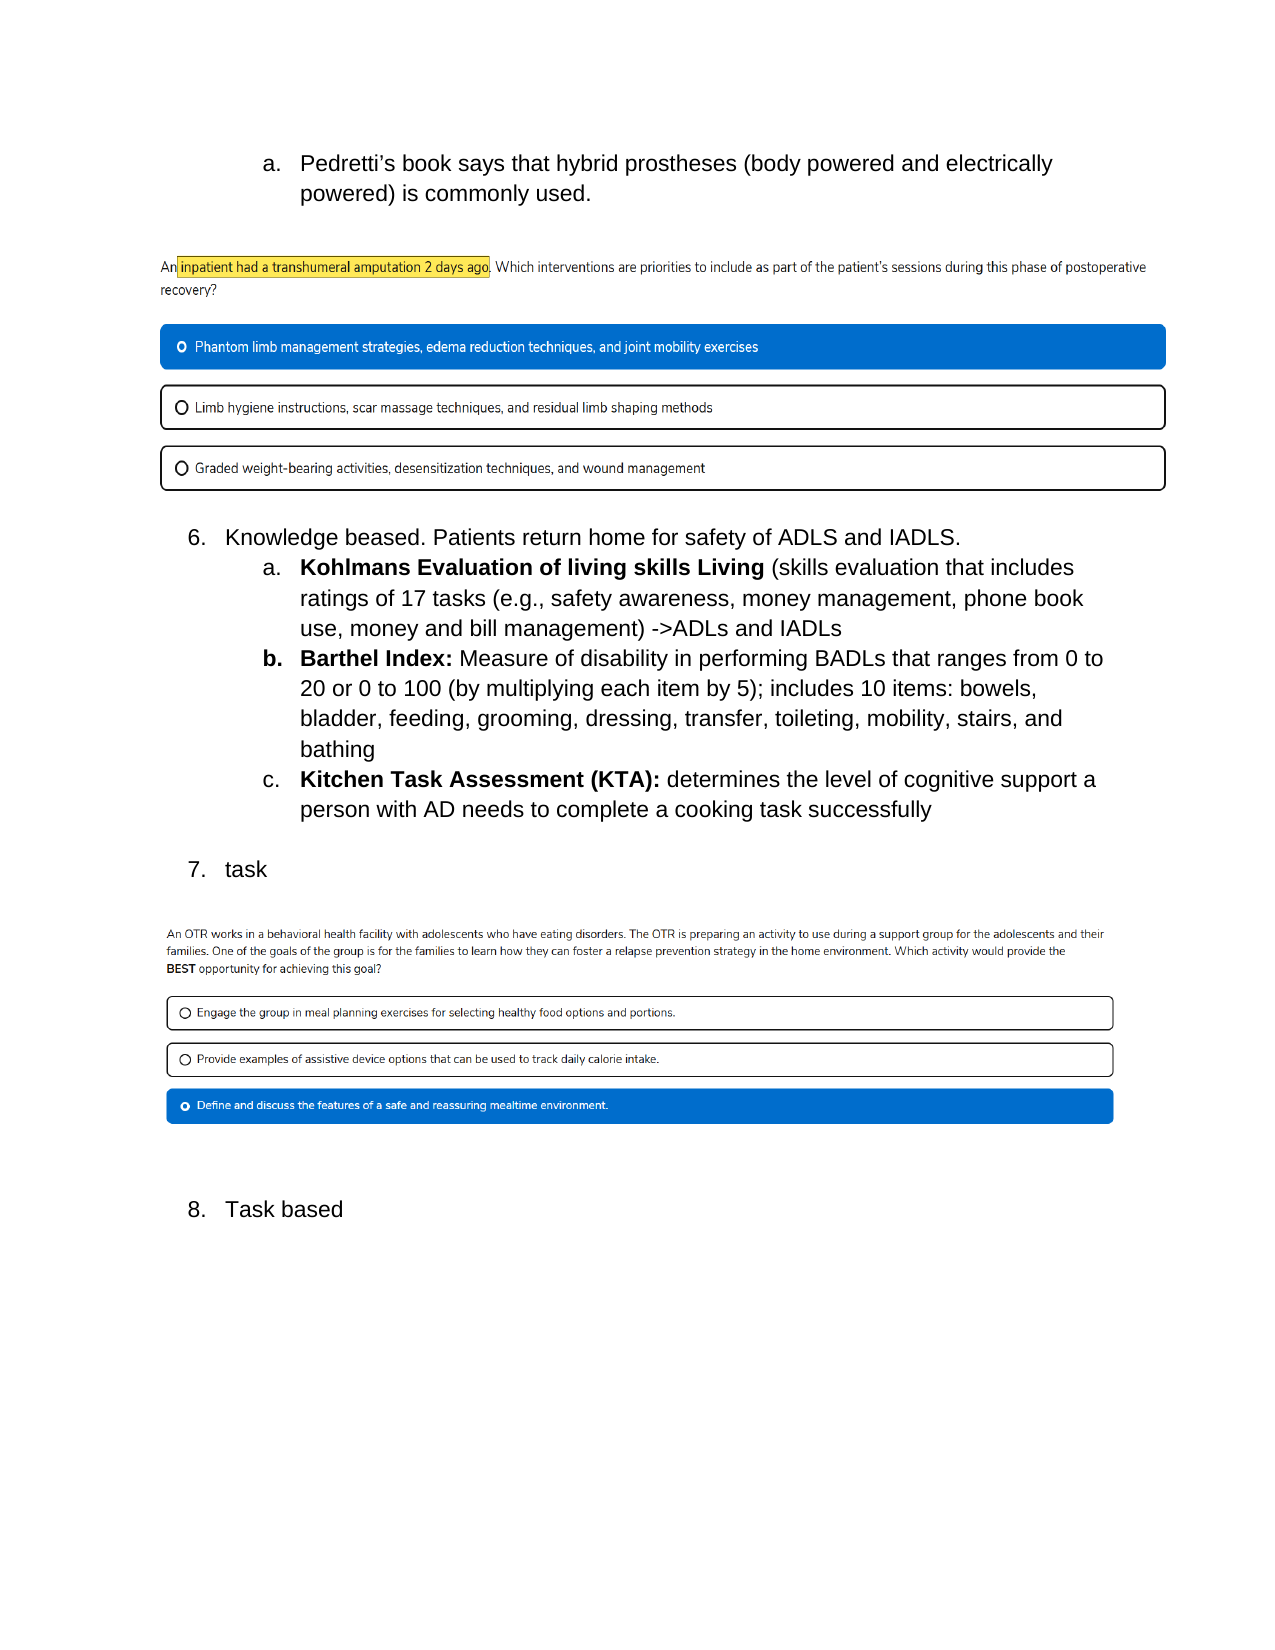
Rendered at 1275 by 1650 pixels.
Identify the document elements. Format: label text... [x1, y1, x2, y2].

list Task based [187, 1196, 1125, 1222]
list Pedretti’s book says that hybrid prostheses (body powered and electrically powered) is commonly used. [262, 150, 1125, 207]
list Barthel Index: Measure of disability in performing BADLs that ranges from 0 to 20 or 0 to 100 (by multiplying each item by 5); includes 10 items: bowels, bladder, feeding, grooming, dressing, transfer, toileting, mobility, stairs, and bathing [262, 645, 1125, 762]
list Kitchen Task Assessment (KTA): determines the level of cognitive support a person with AD needs to complete a cooking task successfully [262, 766, 1125, 822]
picture [150, 240, 1175, 521]
picture [150, 916, 1125, 1132]
list task [187, 856, 1125, 883]
list Knowledge beased. Patients return home for safety of ADLS and IADLS. [187, 524, 1125, 551]
list Kohlmans Evaluation of living skills Living (skills evaluation that includes ratings of 17 tasks (e.g., safety awareness, money management, phone book use, money and bill management) ->ADLs and IADLs [262, 554, 1125, 641]
